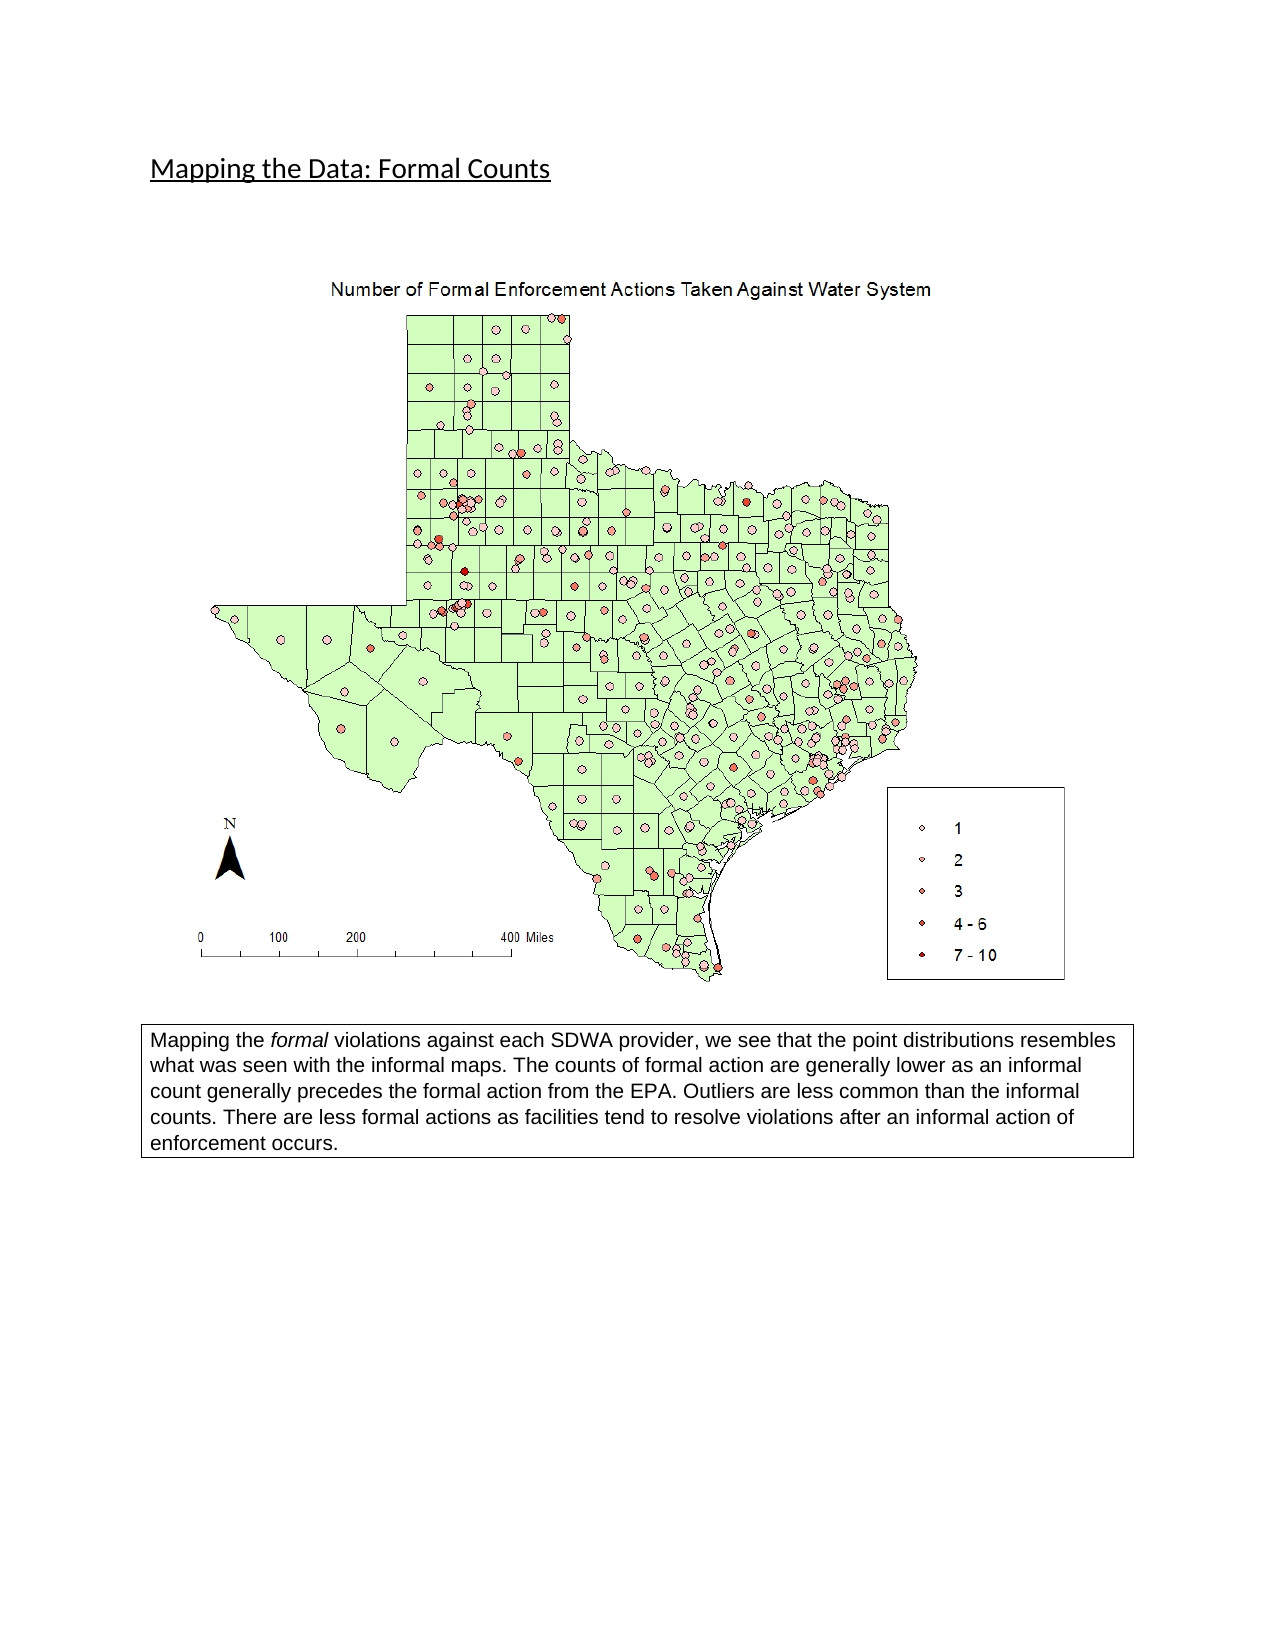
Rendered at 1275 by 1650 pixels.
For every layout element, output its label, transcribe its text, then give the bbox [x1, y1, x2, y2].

text Mapping the Data: Formal Counts [150, 150, 1125, 186]
picture [150, 252, 1125, 1006]
text Mapping the formal violations against each SDWA provider, we see that the point distributions resembles what was seen with the informal maps. The counts of formal action are generally lower as an informal count generally precedes the formal action from the EPA. Outliers are less common than the informal counts. There are less formal actions as facilities tend to resolve violations after an informal action of enforcement occurs. [142, 1025, 1133, 1157]
